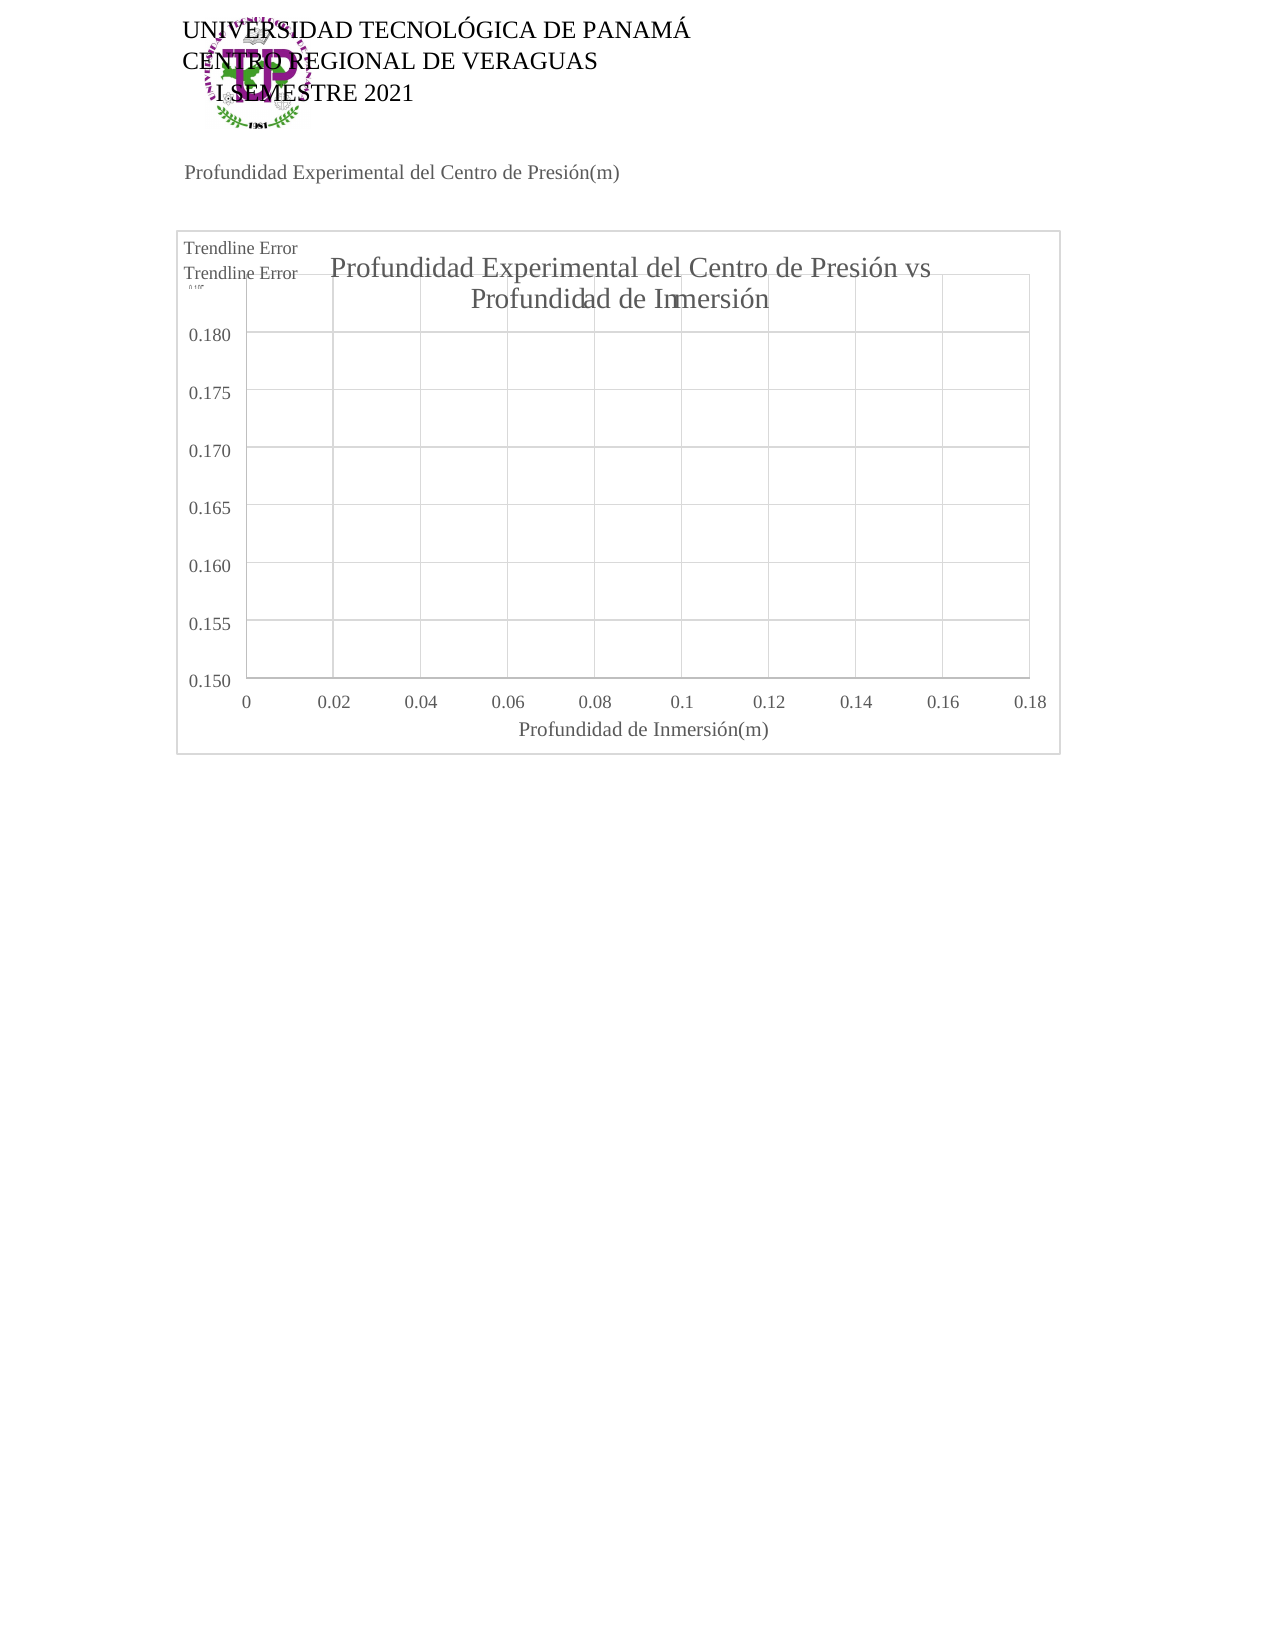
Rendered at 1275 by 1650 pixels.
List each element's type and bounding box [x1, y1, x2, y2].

picture [204, 17, 312, 129]
picture [303, 23, 312, 37]
